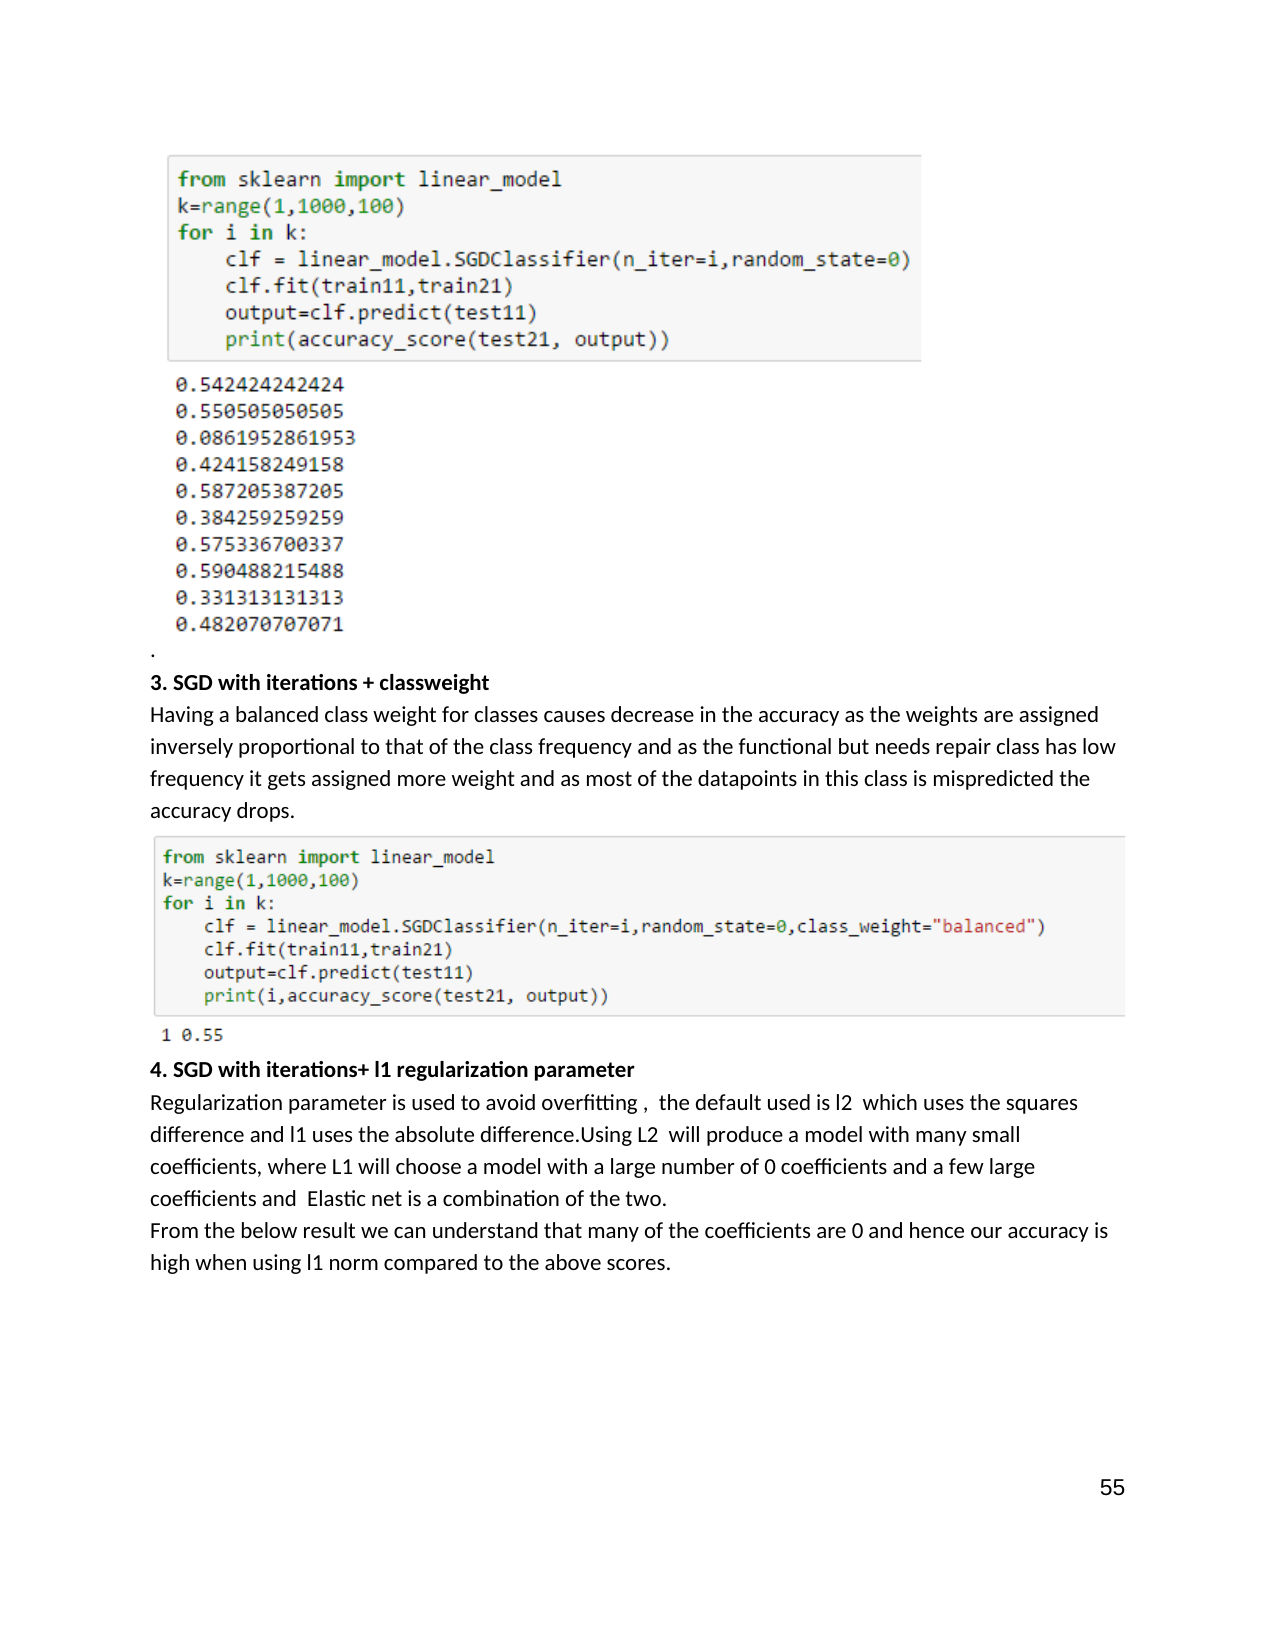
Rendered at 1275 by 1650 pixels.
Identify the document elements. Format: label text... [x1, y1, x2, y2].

picture [150, 828, 1125, 1052]
text Having a balanced class weight for classes causes decrease in the accuracy as the weights are assigned inversely proportional to that of the class frequency and as the functional but needs repair class has low frequency it gets assigned more weight and as most of the datapoints in this class is mispredicted the accuracy drops. [150, 700, 1134, 824]
text 4. SGD with iterations+ l1 regularization parameter [150, 1055, 1134, 1083]
text Regularization parameter is used to avoid overfitting , the default used is l2 which uses the squares difference and l1 uses the absolute difference.Using L2 will produce a model with many small coefficients, where L1 will choose a model with a large number of 0 coefficients and a few large coefficients and Elastic net is a combination of the two. [150, 1088, 1134, 1212]
text 3. SGD with iterations + classweight [150, 668, 1134, 696]
picture [155, 150, 922, 658]
text From the below result we can understand that many of the coefficients are 0 and hence our accuracy is high when using l1 norm compared to the above scores. [150, 1216, 1134, 1277]
